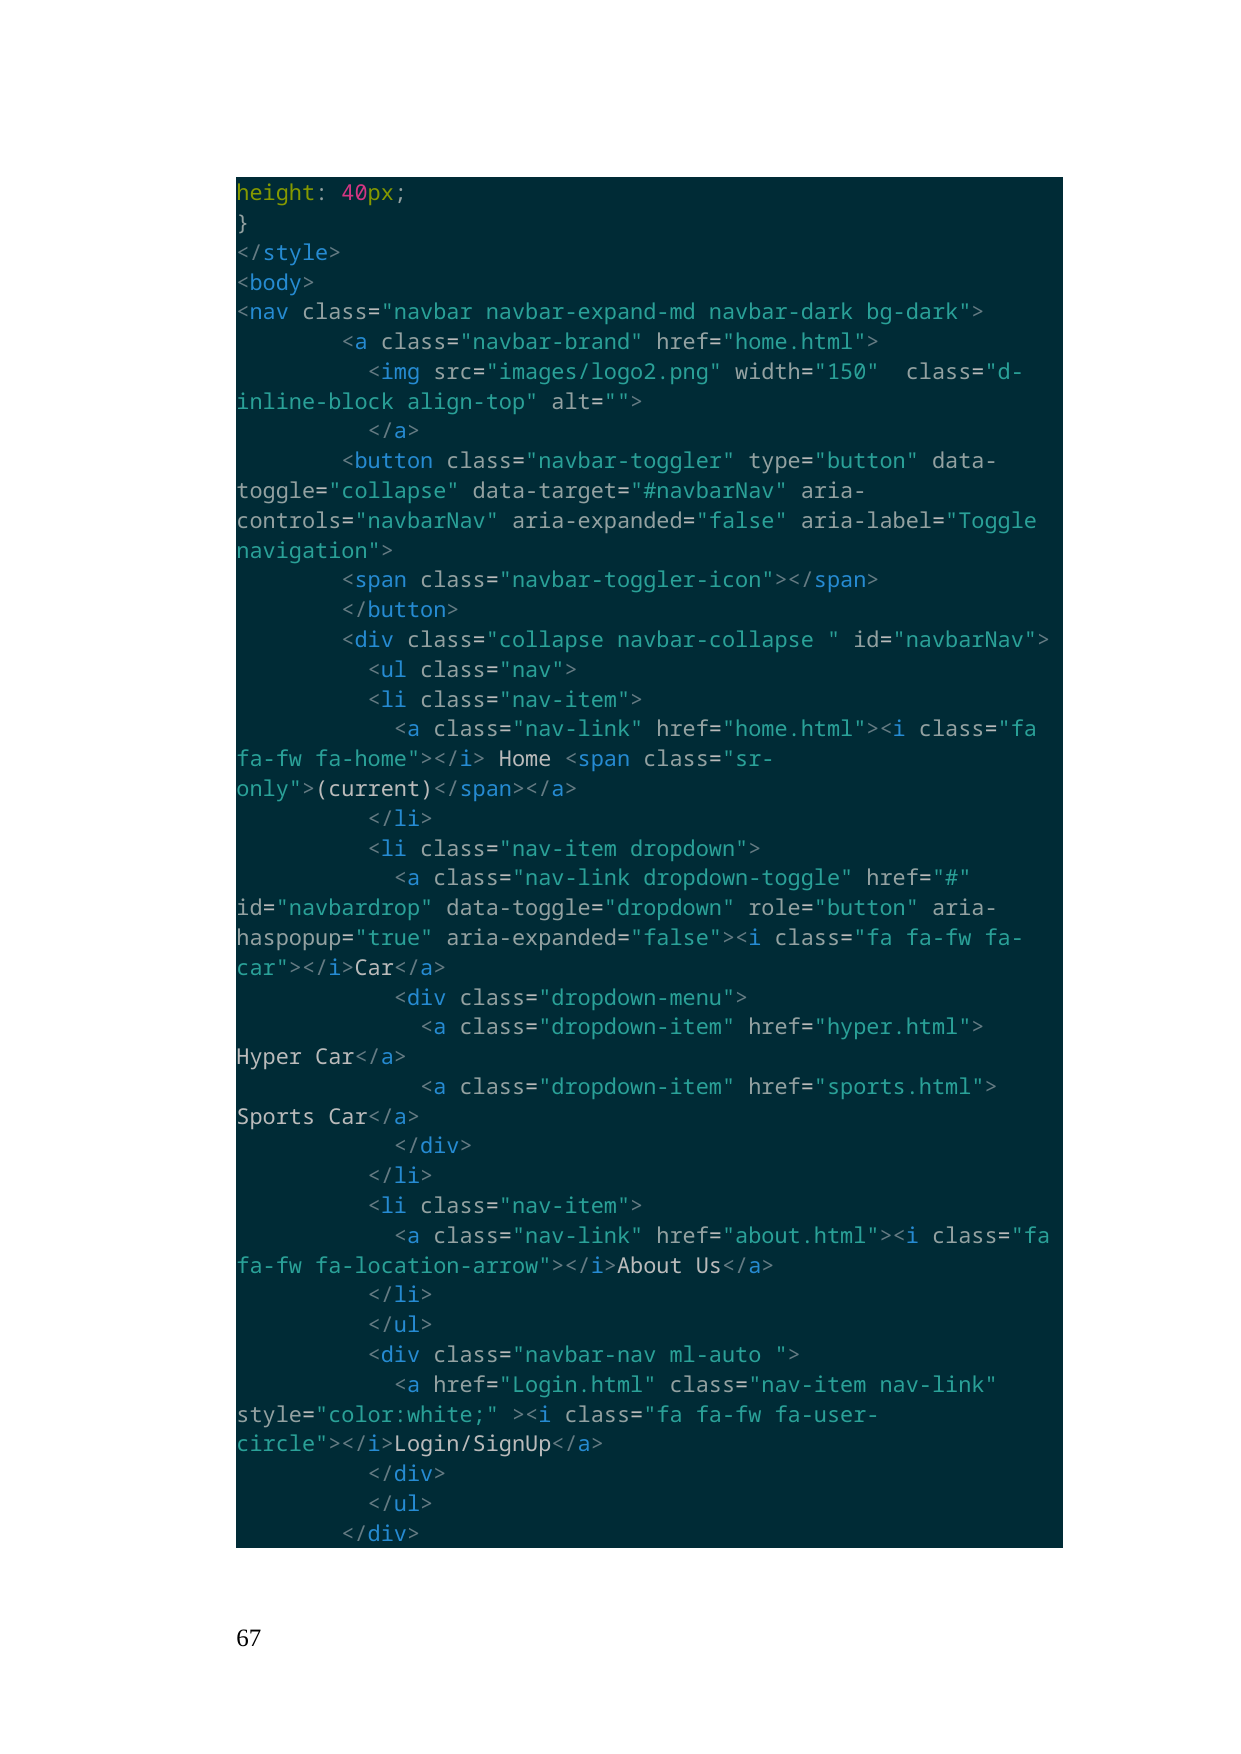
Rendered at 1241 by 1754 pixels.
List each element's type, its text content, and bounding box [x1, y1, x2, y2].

text <a class="nav-link dropdown-toggle" href="#" id="navbardrop" data-toggle="dropdown" role="button" aria-haspopup="true" aria-expanded="false"><i class="fa fa-fw fa-car"></i>Car</a> [236, 862, 1063, 982]
text </ul> [236, 1488, 1063, 1518]
text <nav class="navbar navbar-expand-md navbar-dark bg-dark"> [236, 296, 1063, 326]
text </div> [236, 1518, 1063, 1548]
text </div> [236, 1131, 1063, 1160]
text <a class="dropdown-item" href="hyper.html"> Hyper Car</a> [236, 1011, 1063, 1071]
text <a class="navbar-brand" href="home.html"> [236, 326, 1063, 356]
text <li class="nav-item"> [236, 684, 1063, 713]
text <li class="nav-item"> [236, 1190, 1063, 1220]
text </ul> [236, 1309, 1063, 1339]
text <button class="navbar-toggler" type="button" data-toggle="collapse" data-target="#navbarNav" aria-controls="navbarNav" aria-expanded="false" aria-label="Toggle navigation"> [236, 445, 1063, 564]
text </li> [236, 803, 1063, 833]
text <div class="navbar-nav ml-auto "> [236, 1339, 1063, 1369]
text <ul class="nav"> [236, 654, 1063, 684]
text } [236, 207, 1063, 237]
text </div> [236, 1458, 1063, 1488]
text </a> [236, 416, 1063, 445]
text </button> [236, 594, 1063, 624]
text <div class="collapse navbar-collapse " id="navbarNav"> [236, 624, 1063, 654]
text <div class="dropdown-menu"> [236, 982, 1063, 1011]
text <a class="nav-link" href="home.html"><i class="fa fa-fw fa-home"></i> Home <span class="sr-only">(current)</span></a> [236, 713, 1063, 803]
text <li class="nav-item dropdown"> [236, 833, 1063, 862]
text </li> [236, 1279, 1063, 1309]
text <a href="Login.html" class="nav-item nav-link" style="color:white;" ><i class="fa fa-fw fa-user-circle"></i>Login/SignUp</a> [236, 1369, 1063, 1458]
text </style> [236, 237, 1063, 267]
text <img src="images/logo2.png" width="150" class="d-inline-block align-top" alt=""> [236, 356, 1063, 416]
text </li> [236, 1160, 1063, 1190]
text <body> [236, 267, 1063, 296]
text <a class="dropdown-item" href="sports.html"> Sports Car</a> [236, 1071, 1063, 1131]
text <span class="navbar-toggler-icon"></span> [236, 564, 1063, 594]
text <a class="nav-link" href="about.html"><i class="fa fa-fw fa-location-arrow"></i>About Us</a> [236, 1220, 1063, 1279]
text height: 40px; [236, 177, 1063, 207]
